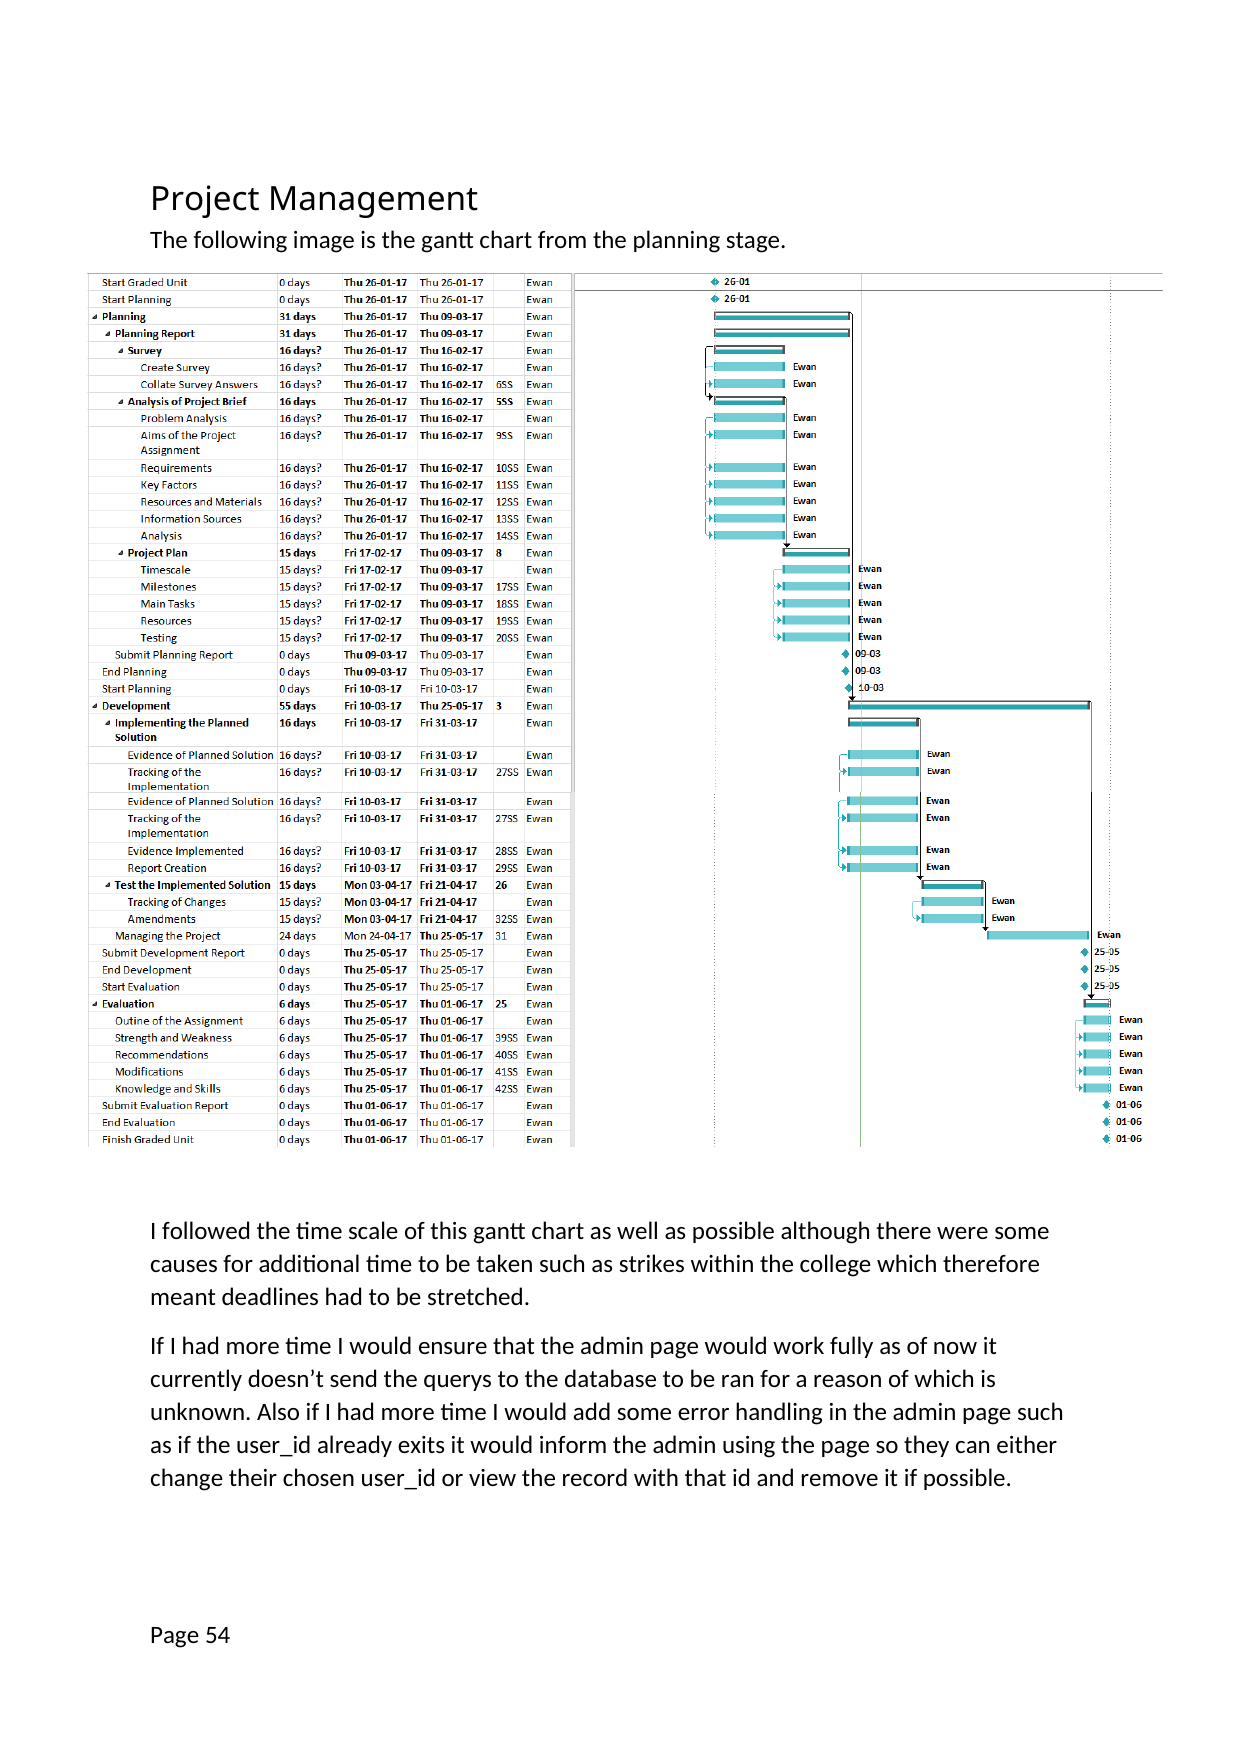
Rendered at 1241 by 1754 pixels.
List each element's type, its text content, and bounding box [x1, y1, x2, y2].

text I followed the time scale of this gantt chart as well as possible although there were some causes for additional time to be taken such as strikes within the college which therefore meant deadlines had to be stretched. [150, 1215, 1090, 1311]
text The following image is the gantt chart from the planning stage. [150, 224, 1090, 254]
text If I had more time I would ensure that the admin page would work fully as of now it currently doesn’t send the querys to the database to be ran for a reason of which is unknown. Also if I had more time I would add some error handling in the admin page such as if the user_id already exits it would inform the admin using the page so they can either change their chosen user_id or view the record with that id and remove it if possible. [150, 1330, 1090, 1492]
picture [87, 273, 1163, 1147]
subtitle Project Management [150, 175, 1090, 220]
